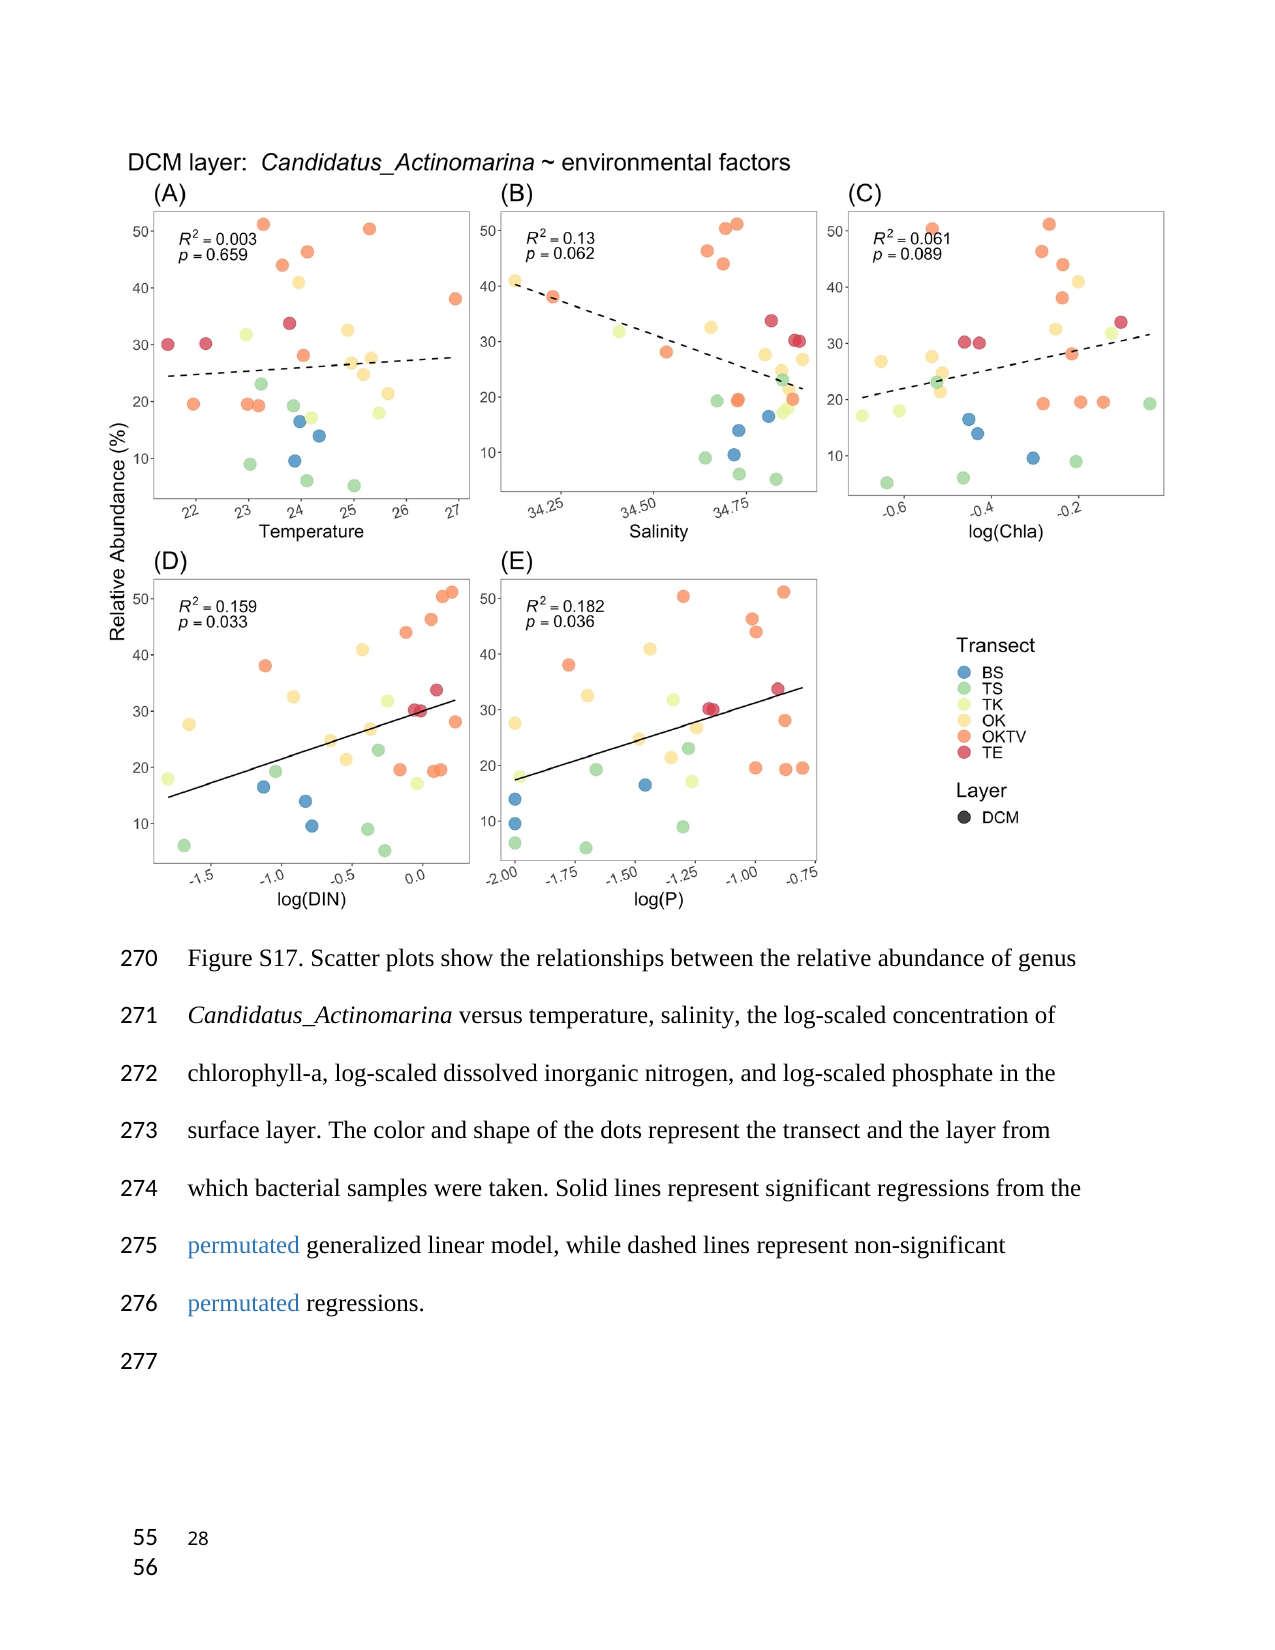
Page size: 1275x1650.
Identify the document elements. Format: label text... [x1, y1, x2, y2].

text Figure S17. Scatter plots show the relationships between the relative abundance of genus Candidatus_Actinomarina versus temperature, salinity, the log-scaled concentration of chlorophyll-a, log-scaled dissolved inorganic nitrogen, and log-scaled phosphate in the surface layer. The color and shape of the dots represent the transect and the layer from which bacterial samples were taken. Solid lines represent significant regressions from the permutated generalized linear model, while dashed lines represent non-significant permutated regressions. [187, 943, 1088, 1316]
picture [106, 150, 1169, 914]
